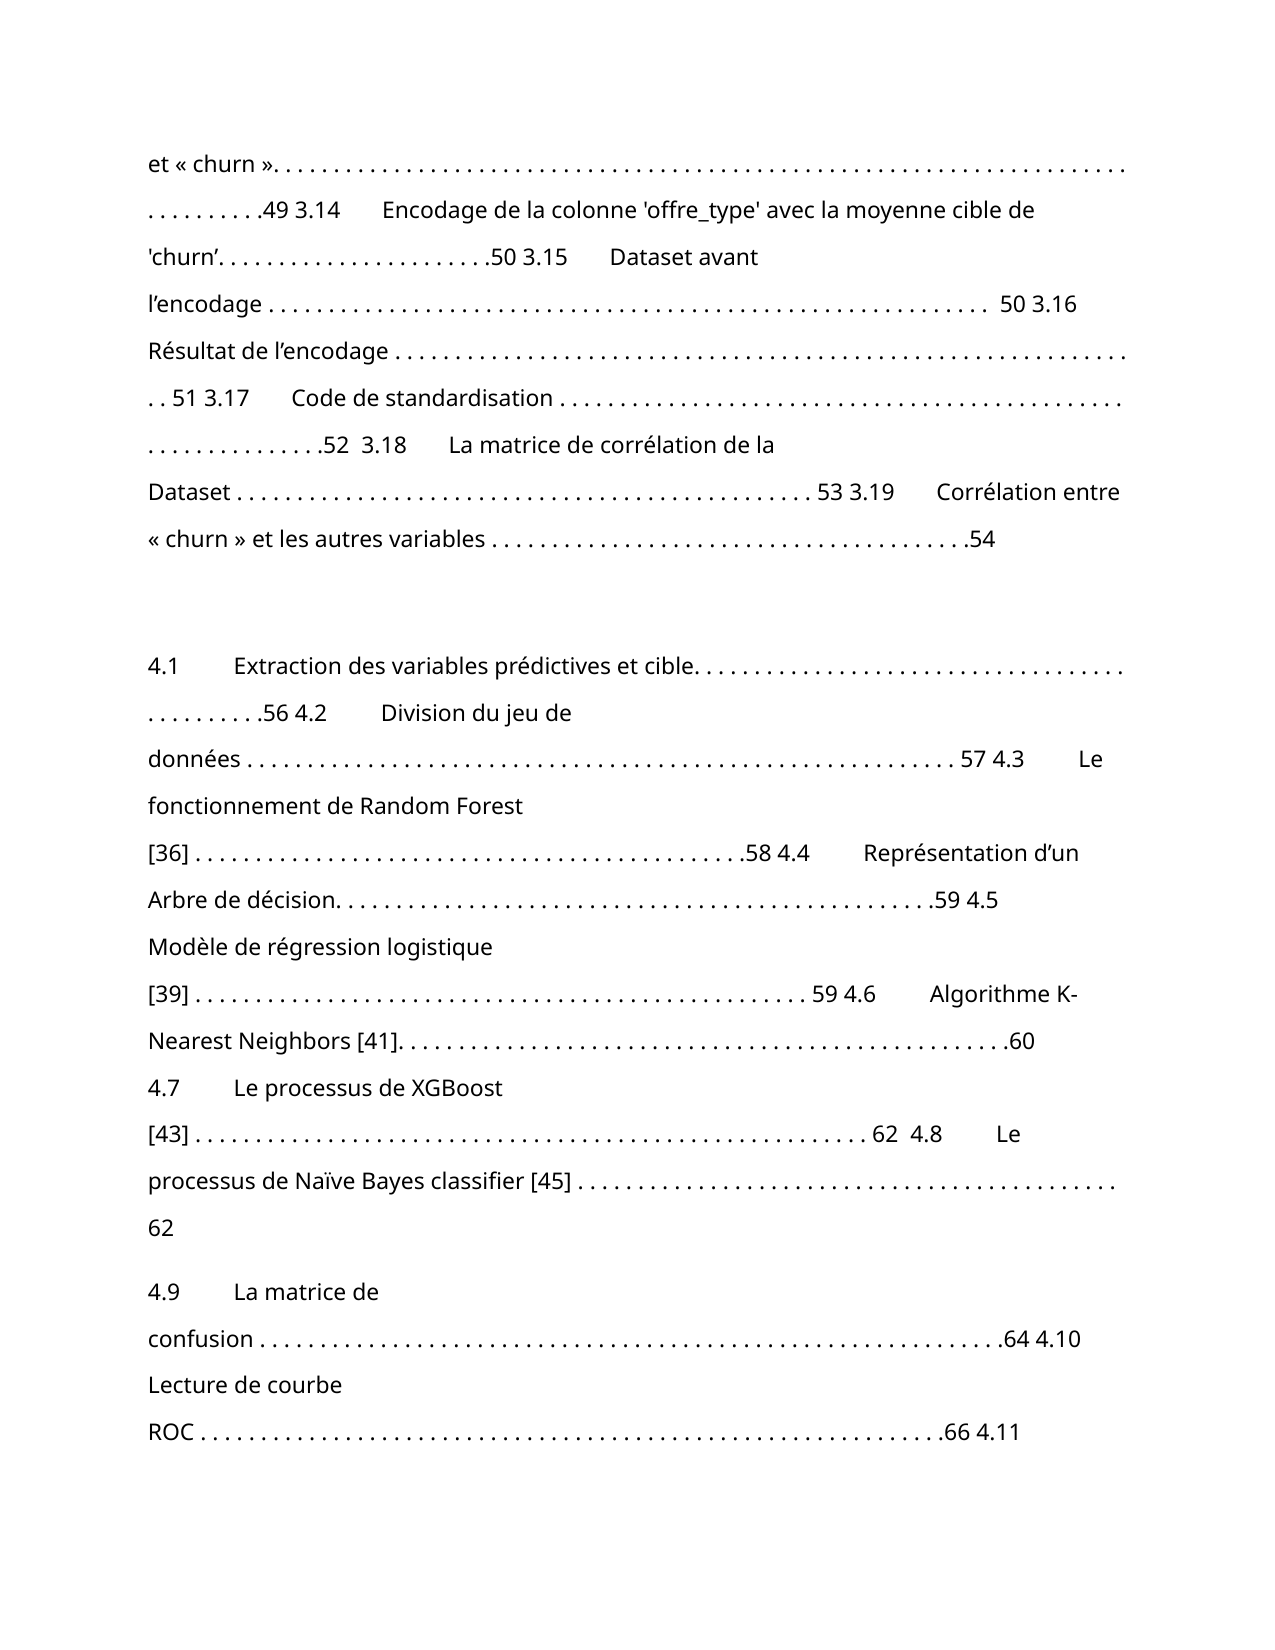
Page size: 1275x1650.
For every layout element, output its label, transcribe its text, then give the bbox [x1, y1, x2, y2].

text et « churn ». . . . . . . . . . . . . . . . . . . . . . . . . . . . . . . . . . . . . . . . . . . . . . . . . . . . . . . . . . . . . . . . . . . . . . . . . . . . . . . . .49 3.14 Encodage de la colonne 'offre_type' avec la moyenne cible de 'churn’. . . . . . . . . . . . . . . . . . . . . . .50 3.15 Dataset avant l’encodage . . . . . . . . . . . . . . . . . . . . . . . . . . . . . . . . . . . . . . . . . . . . . . . . . . . . . . . . . . . . 50 3.16 Résultat de l’encodage . . . . . . . . . . . . . . . . . . . . . . . . . . . . . . . . . . . . . . . . . . . . . . . . . . . . . . . . . . . . . . . 51 3.17 Code de standardisation . . . . . . . . . . . . . . . . . . . . . . . . . . . . . . . . . . . . . . . . . . . . . . . . . . . . . . . . . . . . . .52 3.18 La matrice de corrélation de la Dataset . . . . . . . . . . . . . . . . . . . . . . . . . . . . . . . . . . . . . . . . . . . . . . . . 53 3.19 Corrélation entre « churn » et les autres variables . . . . . . . . . . . . . . . . . . . . . . . . . . . . . . . . . . . . . . . .54 [148, 148, 1127, 554]
text 4.1 Extraction des variables prédictives et cible. . . . . . . . . . . . . . . . . . . . . . . . . . . . . . . . . . . . . . . . . . . . . .56 4.2 Division du jeu de données . . . . . . . . . . . . . . . . . . . . . . . . . . . . . . . . . . . . . . . . . . . . . . . . . . . . . . . . . . . 57 4.3 Le fonctionnement de Random Forest [36] . . . . . . . . . . . . . . . . . . . . . . . . . . . . . . . . . . . . . . . . . . . . . .58 4.4 Représentation d’un Arbre de décision. . . . . . . . . . . . . . . . . . . . . . . . . . . . . . . . . . . . . . . . . . . . . . . . . .59 4.5 Modèle de régression logistique [39] . . . . . . . . . . . . . . . . . . . . . . . . . . . . . . . . . . . . . . . . . . . . . . . . . . . 59 4.6 Algorithme K-Nearest Neighbors [41]. . . . . . . . . . . . . . . . . . . . . . . . . . . . . . . . . . . . . . . . . . . . . . . . . . .60 4.7 Le processus de XGBoost [43] . . . . . . . . . . . . . . . . . . . . . . . . . . . . . . . . . . . . . . . . . . . . . . . . . . . . . . . . 62 4.8 Le processus de Naïve Bayes classifier [45] . . . . . . . . . . . . . . . . . . . . . . . . . . . . . . . . . . . . . . . . . . . . . 62 [148, 650, 1127, 1243]
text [148, 1276, 1127, 1448]
